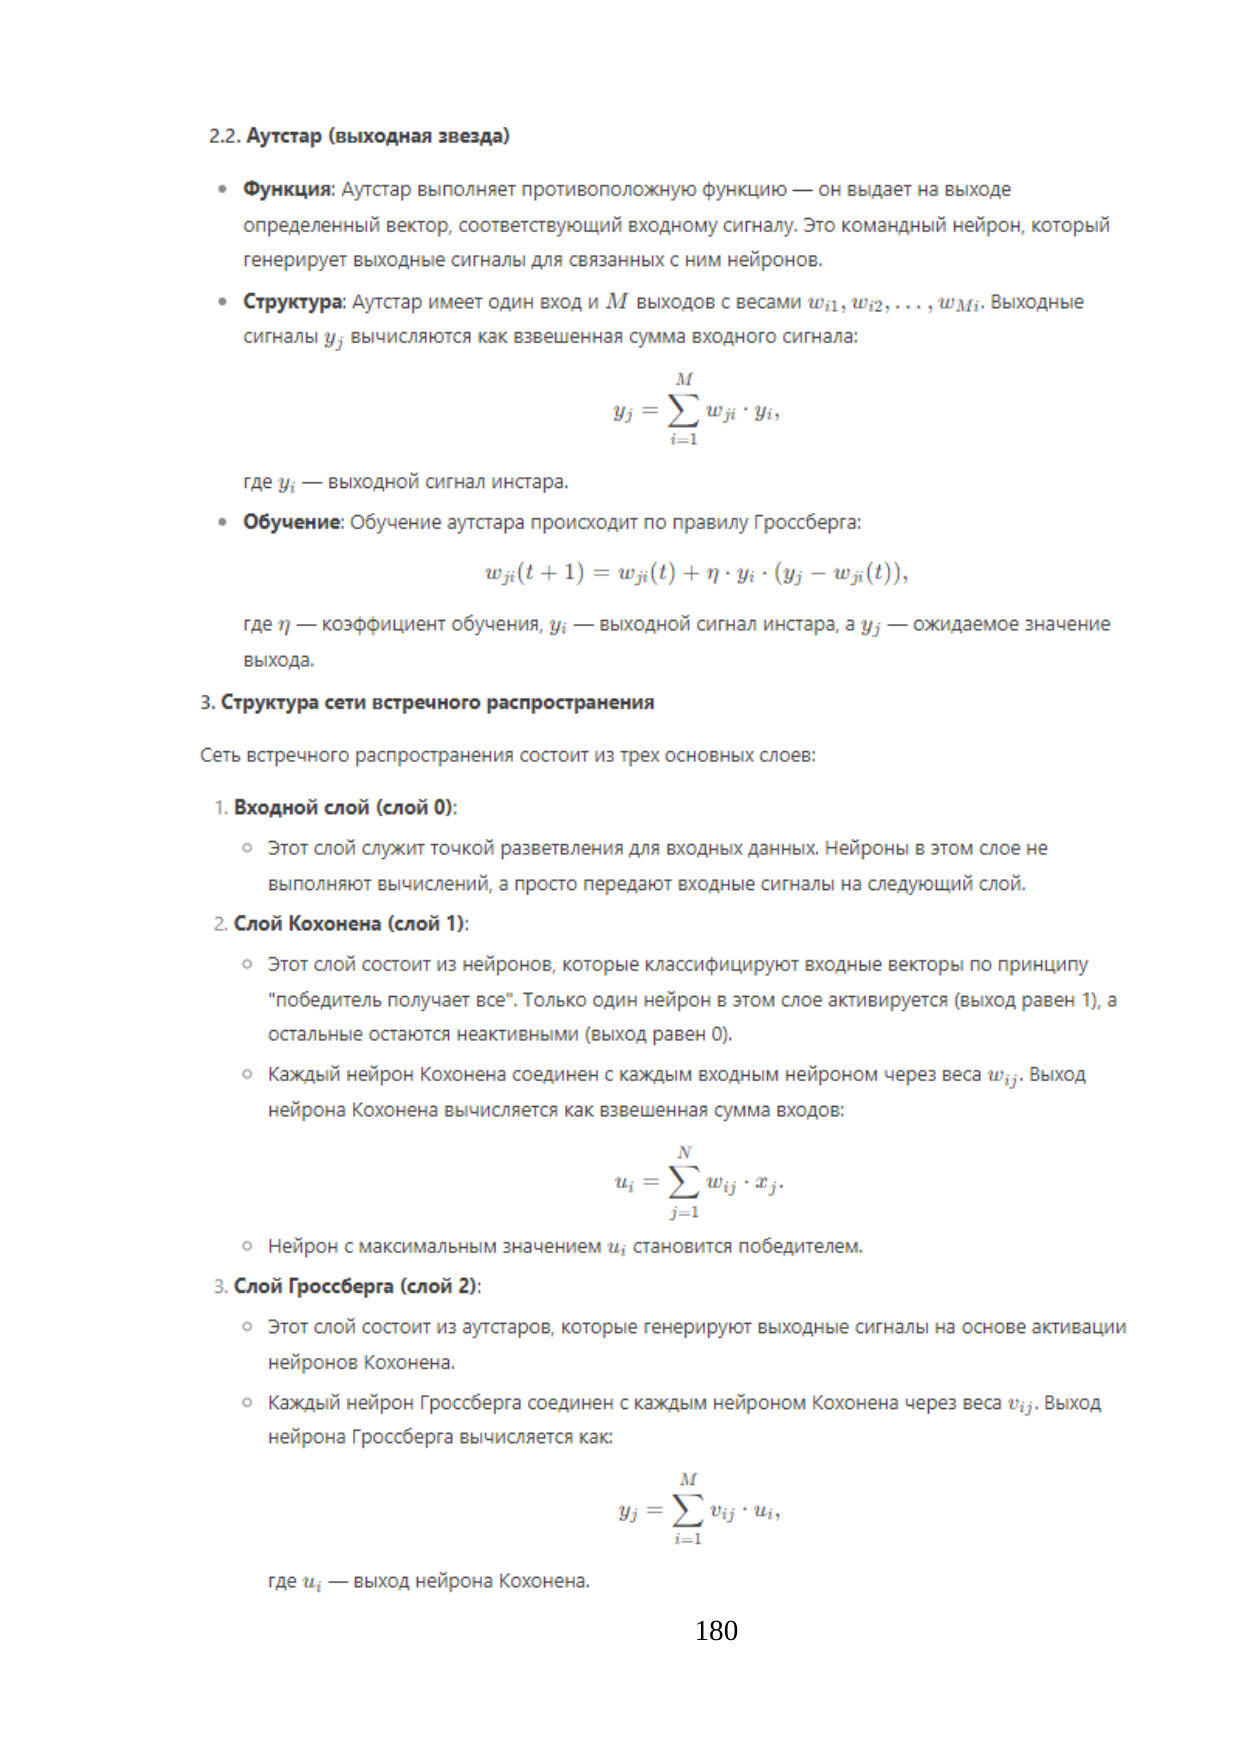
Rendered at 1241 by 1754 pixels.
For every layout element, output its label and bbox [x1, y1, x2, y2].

picture [177, 118, 1182, 1611]
